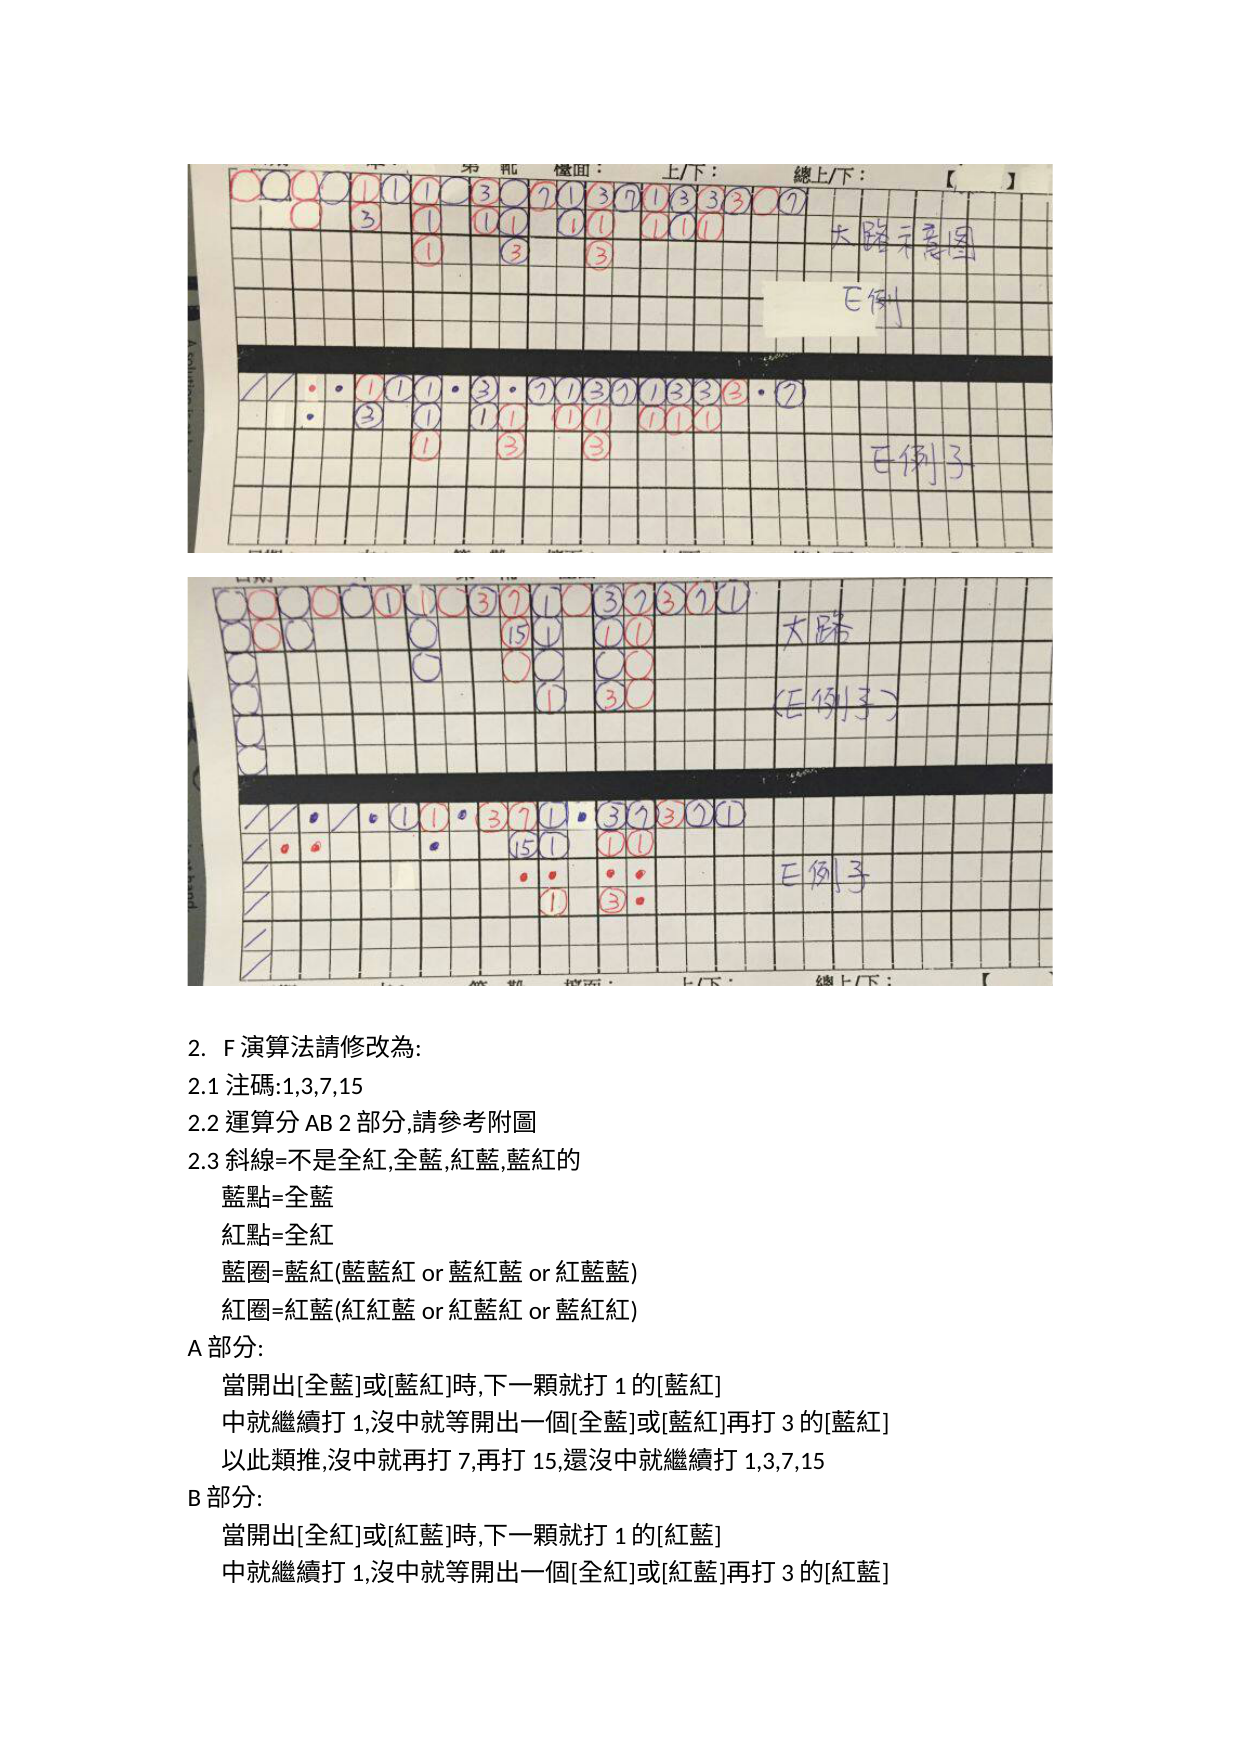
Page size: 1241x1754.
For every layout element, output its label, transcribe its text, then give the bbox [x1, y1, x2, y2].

text 2.1 注碼:1,3,7,15 [187, 1064, 1053, 1102]
text 中就繼續打1,沒中就等開出一個[全紅]或[紅藍]再打3的[紅藍] [187, 1552, 1053, 1589]
text 2.3 斜線=不是全紅,全藍,紅藍,藍紅的 [187, 1139, 1053, 1177]
text 2.2 運算分AB 2部分,請參考附圖 [187, 1102, 1053, 1139]
text A部分: [187, 1327, 1053, 1364]
picture [187, 577, 1053, 986]
text 藍圈=藍紅(藍藍紅or藍紅藍or紅藍藍) [187, 1252, 1053, 1289]
text 紅點=全紅 [187, 1214, 1053, 1252]
text 當開出[全藍]或[藍紅]時,下一顆就打1的[藍紅] [187, 1364, 1053, 1402]
text 當開出[全紅]或[紅藍]時,下一顆就打1的[紅藍] [187, 1514, 1053, 1552]
text B部分: [187, 1477, 1053, 1514]
text 以此類推,沒中就再打7,再打15,還沒中就繼續打1,3,7,15 [187, 1439, 1053, 1477]
text 紅圈=紅藍(紅紅藍or紅藍紅or藍紅紅) [187, 1289, 1053, 1327]
text 中就繼續打1,沒中就等開出一個[全藍]或[藍紅]再打3的[藍紅] [187, 1402, 1053, 1439]
picture [187, 164, 1053, 553]
text 藍點=全藍 [187, 1177, 1053, 1214]
text 2. F演算法請修改為: [187, 1027, 1053, 1064]
